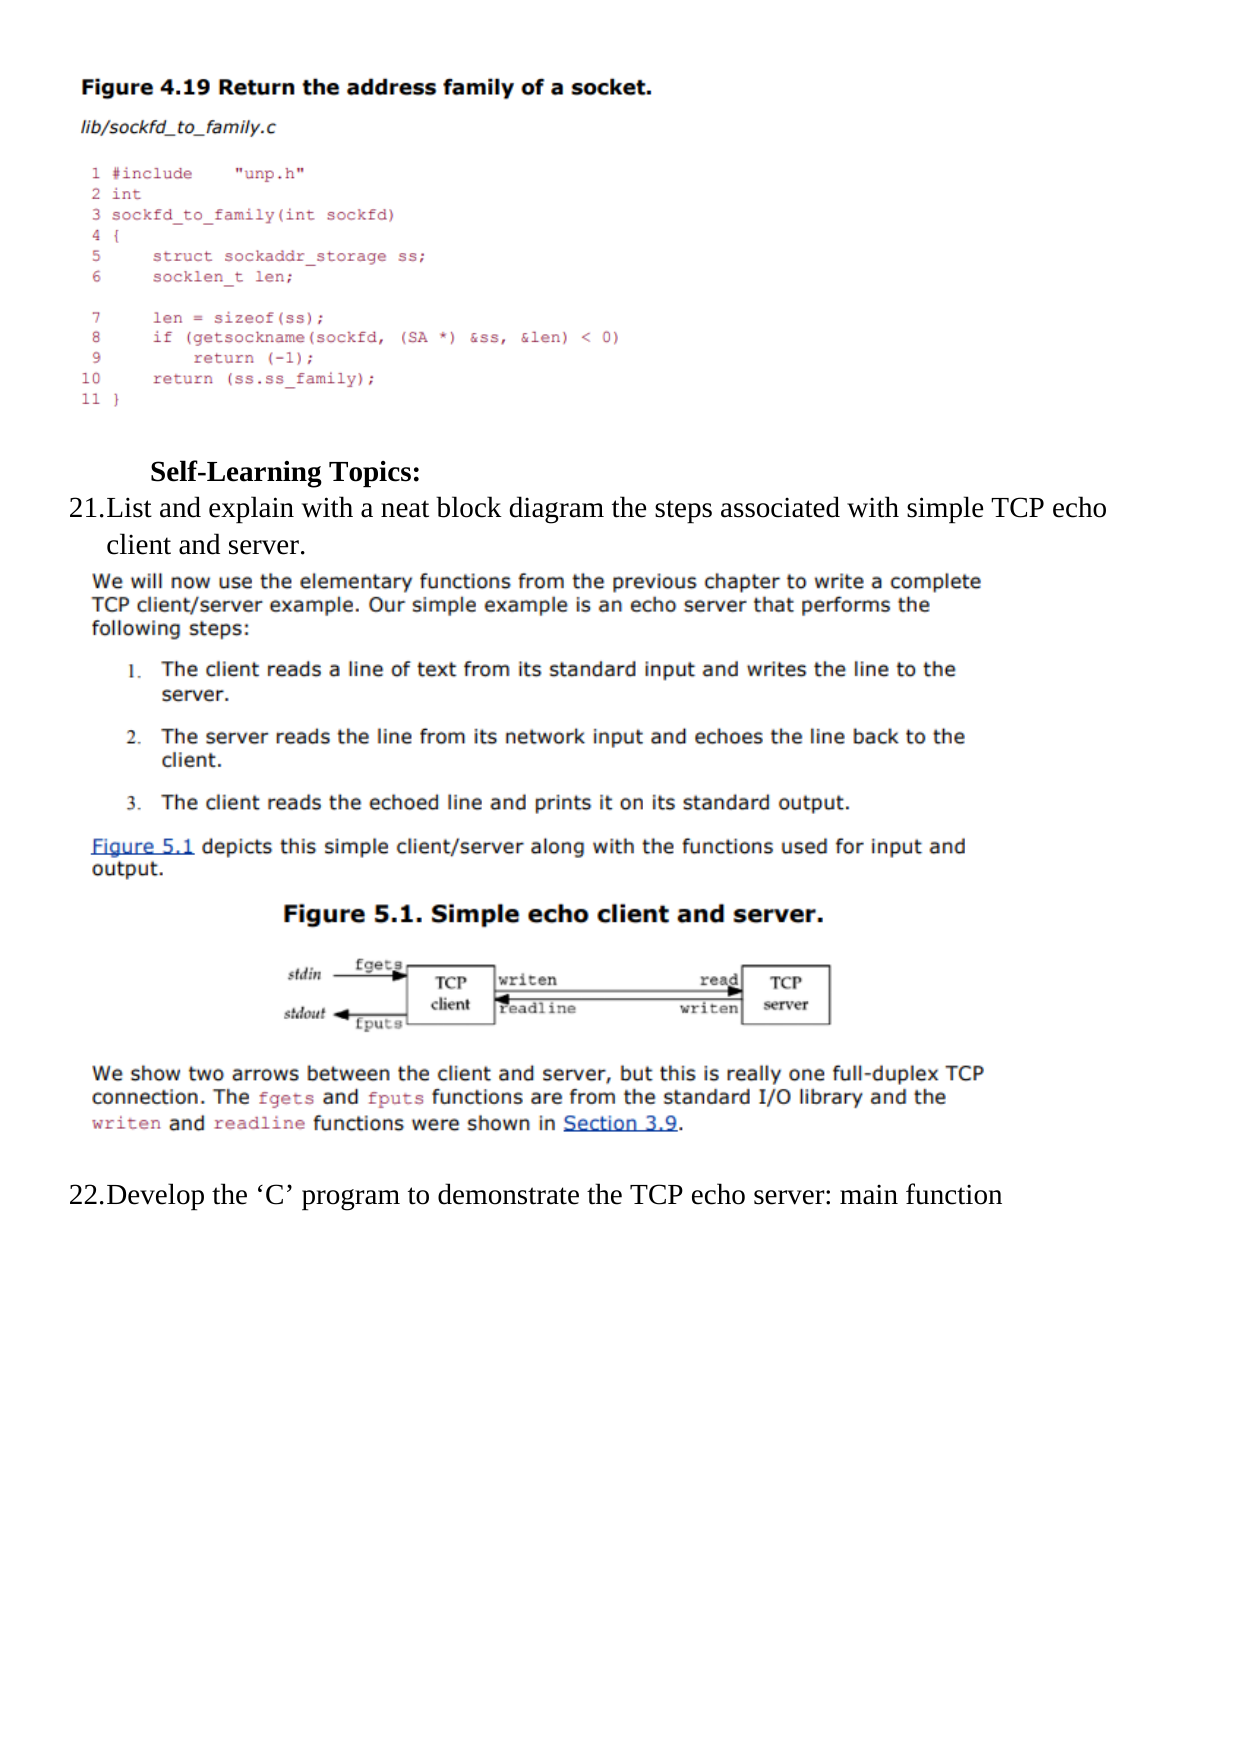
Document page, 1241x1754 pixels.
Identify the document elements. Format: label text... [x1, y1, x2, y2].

picture [75, 75, 659, 417]
list Develop the ‘C’ program to demonstrate the TCP echo server: main function [69, 1177, 1165, 1211]
list List and explain with a neat block diagram the steps associated with simple TCP echo client and server. [69, 491, 1165, 560]
picture [75, 562, 1005, 1145]
list Self-Learning Topics: [150, 454, 1165, 488]
